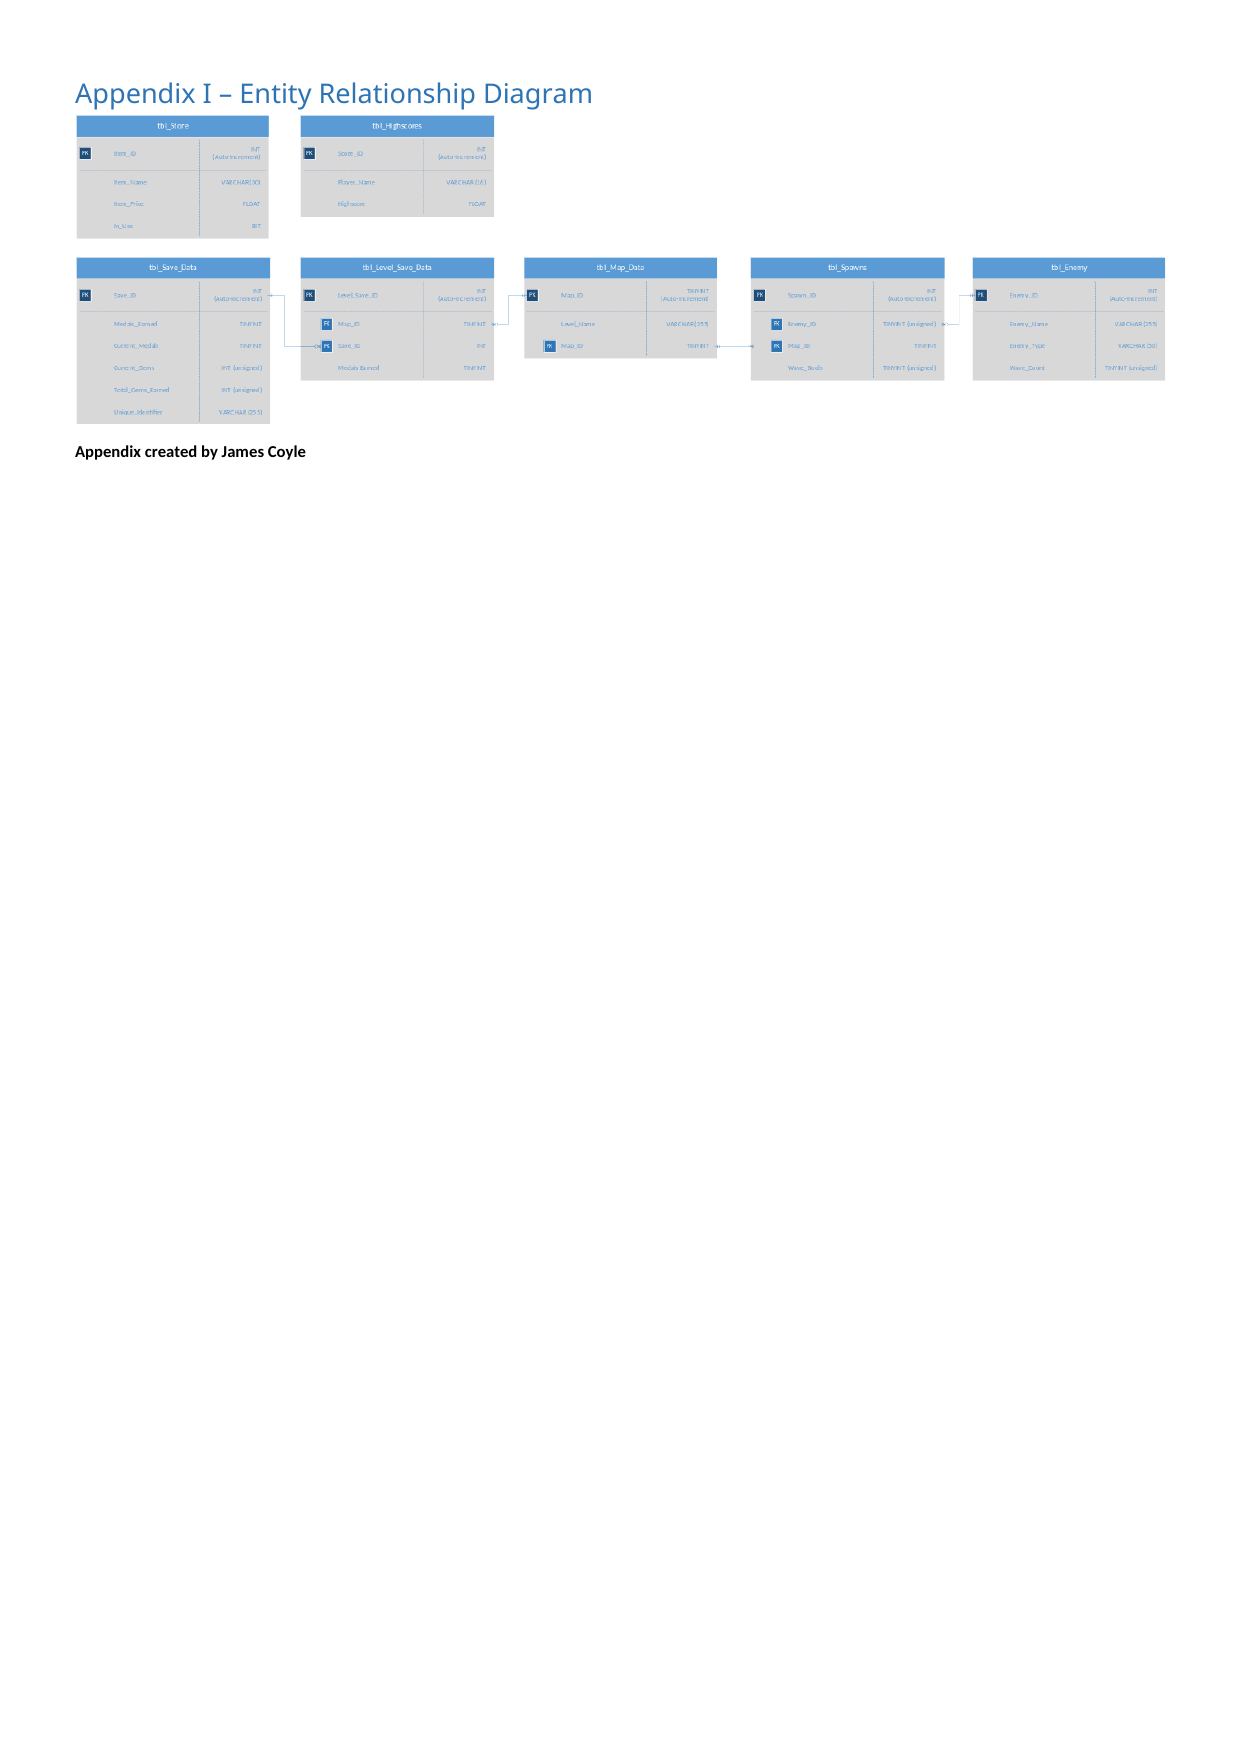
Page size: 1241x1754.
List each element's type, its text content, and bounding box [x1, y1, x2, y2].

text Appendix created by James Coyle [75, 442, 1165, 462]
subtitle Appendix I – Entity Relationship Diagram [75, 75, 1165, 112]
